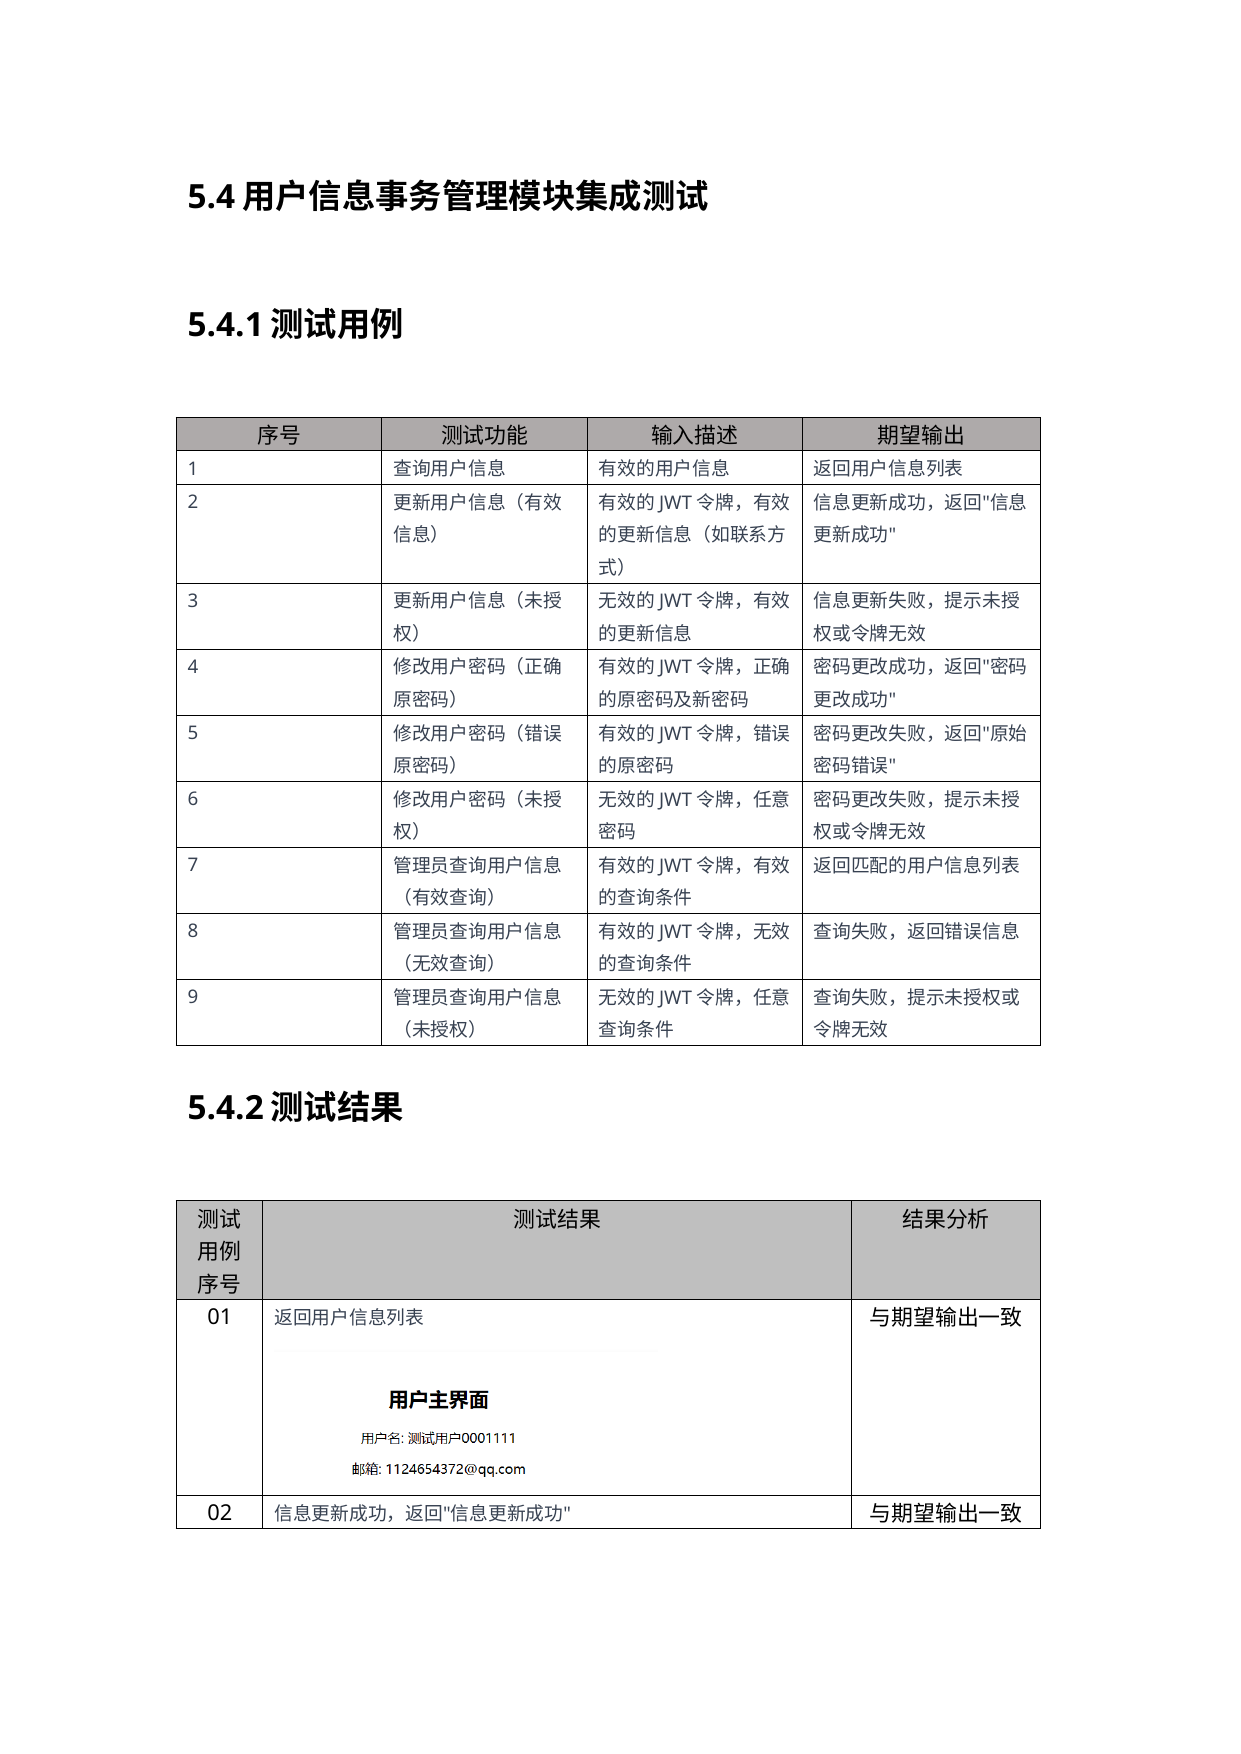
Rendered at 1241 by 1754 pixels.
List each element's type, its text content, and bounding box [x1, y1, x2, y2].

table_cell 密码更改成功，返回"密码更改成功" [803, 650, 1040, 714]
table_cell 信息更新失败，提示未授权或令牌无效 [803, 584, 1040, 648]
table_cell 密码更改失败，提示未授权或令牌无效 [803, 782, 1040, 847]
table_header 输入描述 [588, 418, 802, 450]
table_cell 查询失败，提示未授权或令牌无效 [803, 980, 1040, 1045]
table_cell 返回用户信息列表 [803, 451, 1040, 484]
table_header 序号 [177, 418, 381, 450]
table_header 测试结果 [263, 1201, 851, 1299]
table_cell 4 [177, 650, 381, 714]
table_cell 有效的 JWT 令牌，错误的原密码 [588, 716, 802, 781]
table_cell 5 [177, 716, 381, 781]
table_cell 密码更改失败，返回"原始密码错误" [803, 716, 1040, 781]
subtitle 5.4.2测试结果 [187, 1073, 1053, 1138]
subtitle 5.4.1测试用例 [187, 289, 1053, 354]
table_cell 更新用户信息（未授权） [382, 584, 587, 648]
table_cell 修改用户密码（未授权） [382, 782, 587, 847]
table_cell 信息更新成功，返回"信息更新成功" [263, 1496, 851, 1528]
table_cell 02 [177, 1496, 262, 1528]
table_cell 返回用户信息列表 [263, 1300, 851, 1495]
table_cell 管理员查询用户信息（未授权） [382, 980, 587, 1045]
table_header 测试用例序号 [177, 1201, 262, 1299]
table_cell 有效的 JWT 令牌，正确的原密码及新密码 [588, 650, 802, 714]
table_cell 无效的 JWT 令牌，任意密码 [588, 782, 802, 847]
table_cell 有效的用户信息 [588, 451, 802, 484]
table_cell 6 [177, 782, 381, 847]
table_cell 与期望输出一致 [852, 1496, 1040, 1528]
table_cell 有效的 JWT 令牌，无效的查询条件 [588, 914, 802, 979]
table_cell 查询失败，返回错误信息 [803, 914, 1040, 979]
table_cell 7 [177, 848, 381, 913]
table_cell 3 [177, 584, 381, 648]
table_cell 01 [177, 1300, 262, 1495]
table_cell 9 [177, 980, 381, 1045]
table_cell 管理员查询用户信息（无效查询） [382, 914, 587, 979]
table_header 结果分析 [852, 1201, 1040, 1299]
table_cell 管理员查询用户信息（有效查询） [382, 848, 587, 913]
subtitle 5.4用户信息事务管理模块集成测试 [187, 162, 1053, 227]
table_cell 8 [177, 914, 381, 979]
table_cell 1 [177, 451, 381, 484]
table_cell 修改用户密码（正确原密码） [382, 650, 587, 714]
table_cell 2 [177, 485, 381, 582]
table_cell 与期望输出一致 [852, 1300, 1040, 1495]
table_cell 有效的 JWT 令牌，有效的查询条件 [588, 848, 802, 913]
table_cell 有效的 JWT 令牌，有效的更新信息（如联系方式） [588, 485, 802, 582]
table_cell 更新用户信息（有效信息） [382, 485, 587, 582]
table_cell 返回匹配的用户信息列表 [803, 848, 1040, 913]
picture [274, 1334, 658, 1493]
table_header 期望输出 [803, 418, 1040, 450]
table_cell 修改用户密码（错误原密码） [382, 716, 587, 781]
table_header 测试功能 [382, 418, 587, 450]
table_cell 无效的 JWT 令牌，任意查询条件 [588, 980, 802, 1045]
table_cell 信息更新成功，返回"信息更新成功" [803, 485, 1040, 582]
table_cell 查询用户信息 [382, 451, 587, 484]
table_cell 无效的 JWT 令牌，有效的更新信息 [588, 584, 802, 648]
